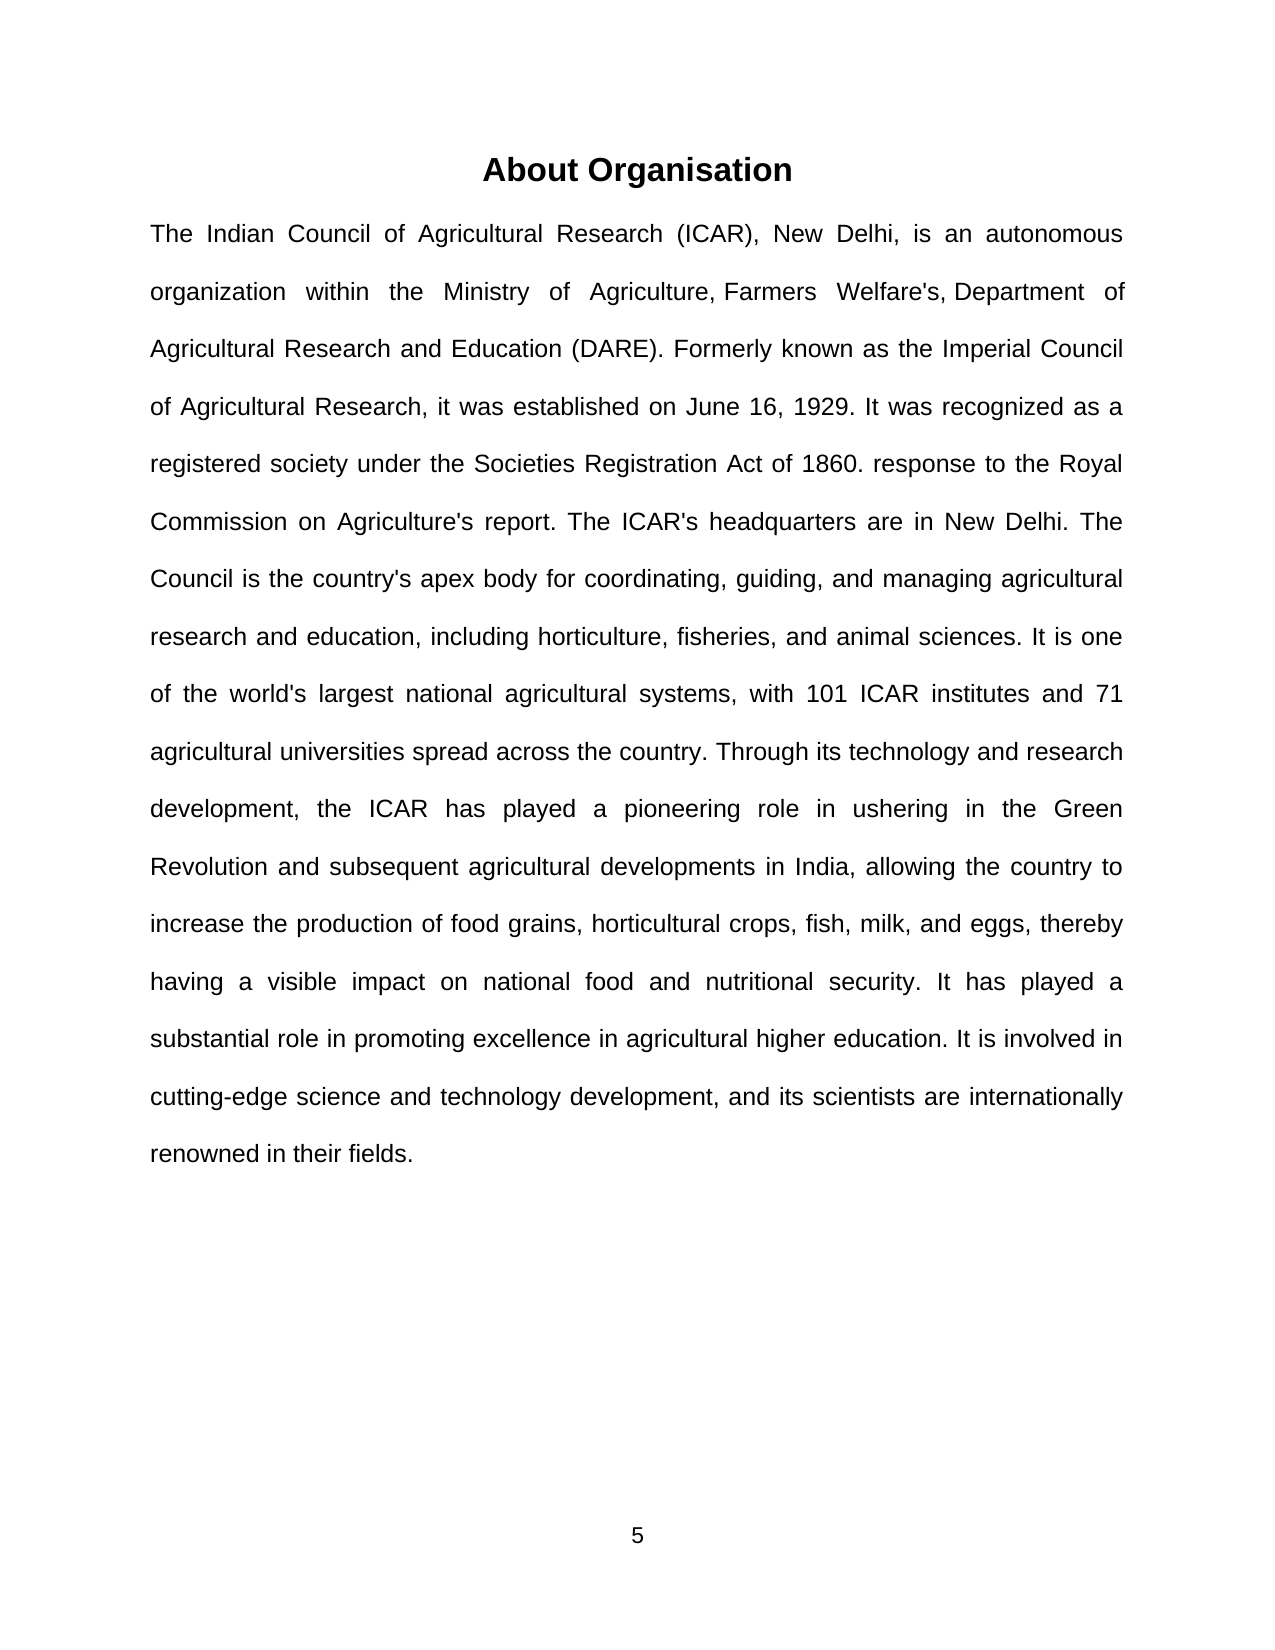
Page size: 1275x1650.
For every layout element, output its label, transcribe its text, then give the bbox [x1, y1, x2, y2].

text About Organisation [150, 150, 1125, 188]
text The Indian Council of Agricultural Research (ICAR), New Delhi, is an autonomous organization within the Ministry of Agriculture, Farmers Welfare's, Department of Agricultural Research and Education (DARE). Formerly known as the Imperial Council of Agricultural Research, it was established on June 16, 1929. It was recognized as a registered society under the Societies Registration Act of 1860. response to the Royal Commission on Agriculture's report. The ICAR's headquarters are in New Delhi. The Council is the country's apex body for coordinating, guiding, and managing agricultural research and education, including horticulture, fisheries, and animal sciences. It is one of the world's largest national agricultural systems, with 101 ICAR institutes and 71 agricultural universities spread across the country. Through its technology and research development, the ICAR has played a pioneering role in ushering in the Green Revolution and subsequent agricultural developments in India, allowing the country to increase the production of food grains, horticultural crops, fish, milk, and eggs, thereby having a visible impact on national food and nutritional security. It has played a substantial role in promoting excellence in agricultural higher education. It is involved in cutting-edge science and technology development, and its scientists are internationally renowned in their fields. [150, 219, 1125, 1168]
